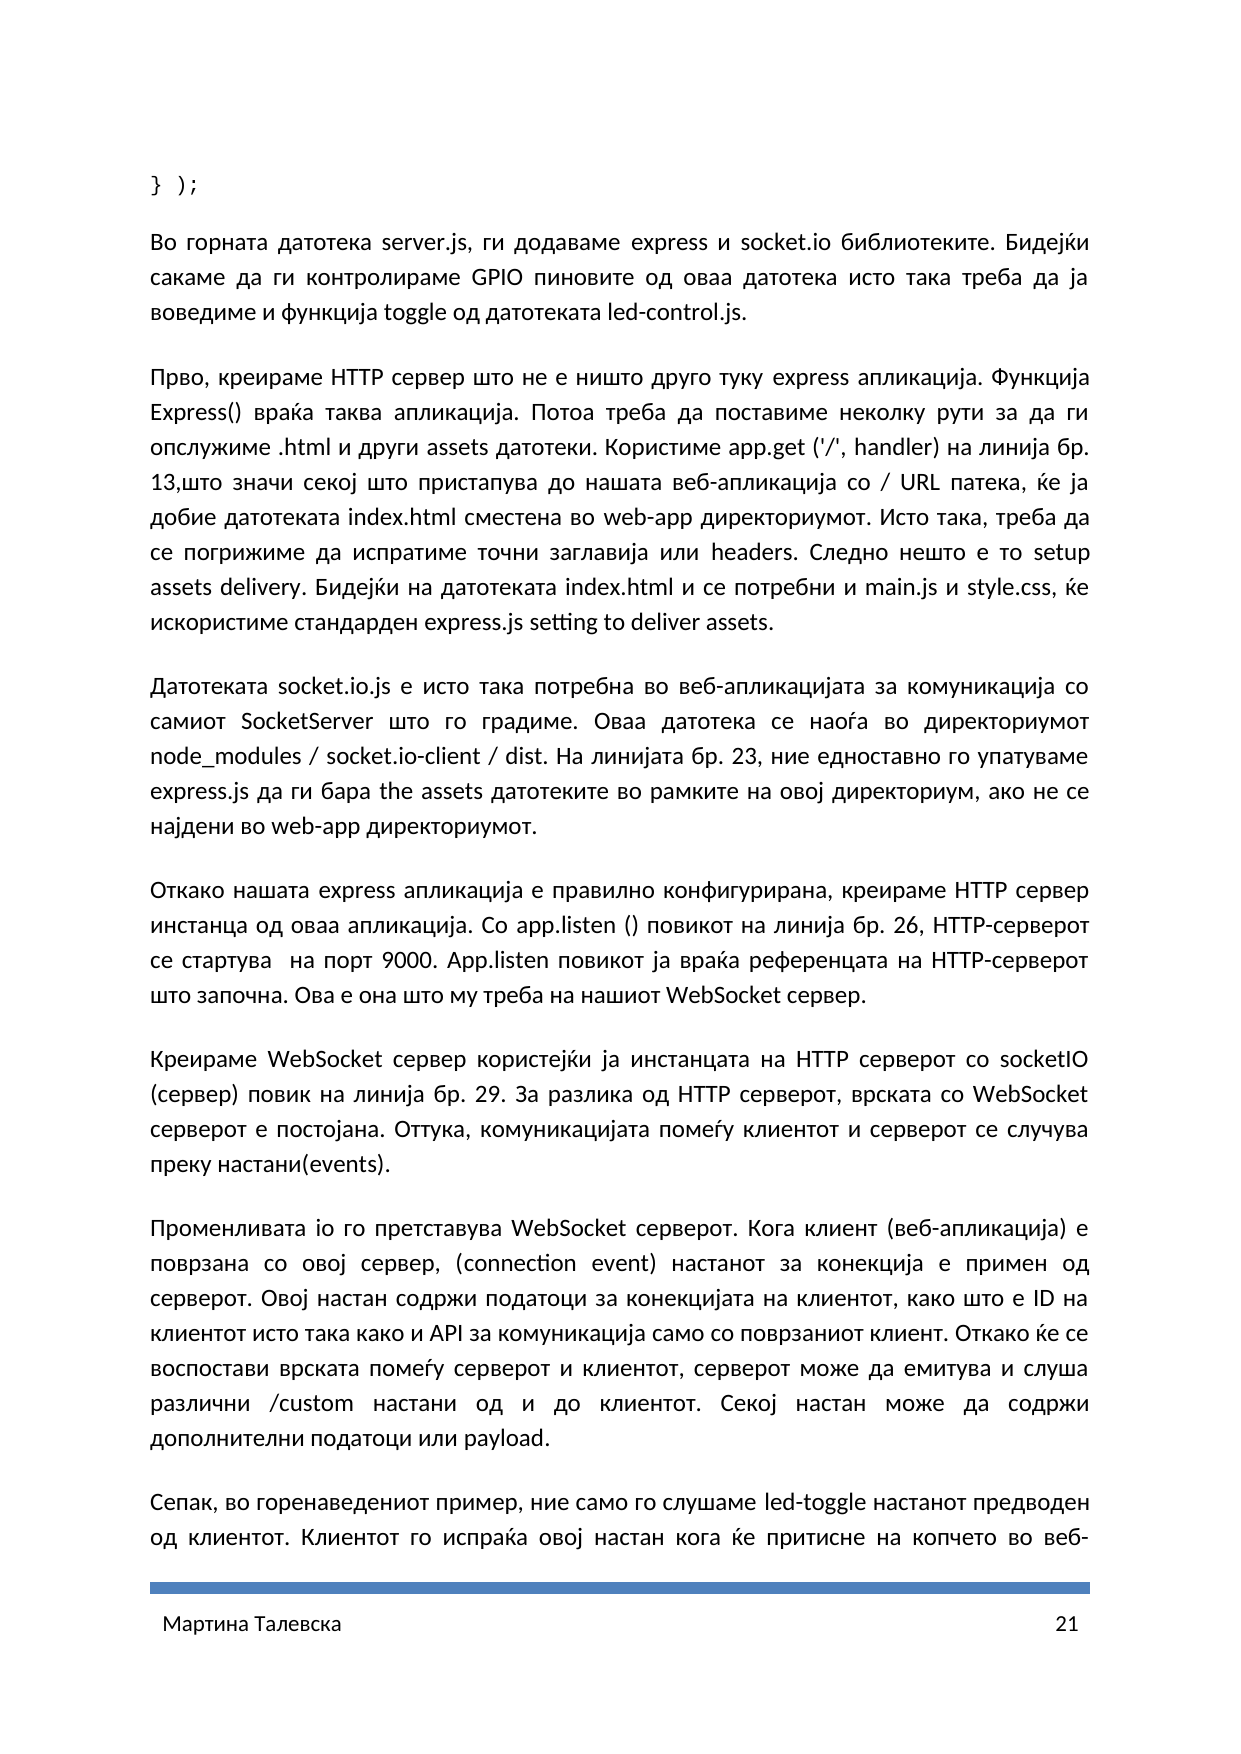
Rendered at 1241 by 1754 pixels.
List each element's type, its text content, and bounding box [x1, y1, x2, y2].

text Во горната датотека server.js, ги додаваме express и socket.io библиотеките. Бидејќи сакаме да ги контролираме GPIO пиновите од оваа датотека исто така треба да ја воведиме и функција toggle од датотеката led-control.js. [150, 226, 1090, 327]
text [150, 1486, 1090, 1552]
text Откако нашата express апликација е правилно конфигурирана, креираме HTTP сервер инстанца од оваа апликација. Со app.listen () повикот на линија бр. 26, HTTP-серверот се стартува на порт 9000. Аpp.listen повикот ја враќа референцата на HTTP-серверот што започна. Ова е она што му треба на нашиот WebSocket сервер. [150, 874, 1090, 1009]
text } ); [150, 174, 1090, 197]
text Датотеката socket.io.js е исто така потребна во веб-апликацијата за комуникација со самиот SocketServer што го градиме. Оваа датотека се наоѓа во директориумот node_modules / socket.io-client / dist. На линијата бр. 23, ние едноставно го упатуваме express.js да ги бара the assets датотеките во рамките на овој директориум, ако не се најдени во web-app директориумот. [150, 670, 1090, 840]
text Прво, креираме HTTP сервер што не е ништо друго туку express апликација. Функција Еxpress() враќа таква апликација. Потоа треба да поставиме неколку рути за да ги опслужиме .html и други assets датотеки. Користиме app.get ('/', handler) на линија бр. 13,што значи секој што пристапува до нашата веб-апликација со / URL патека, ќе ја добие датотеката index.html сместена во web-app директориумот. Исто така, треба да се погрижиме да испратиме точни заглавија или headers. Следно нешто е то setup assets delivery. Бидејќи на датотекaта index.html и се потребни и main.js и style.css, ќе искористиме стандарден express.js setting to deliver assets. [150, 361, 1090, 636]
text Креираме WebSocket сервер користејќи ја инстанцата на HTTP серверот со socketIO (сервер) повик на линија бр. 29. За разлика од HTTP серверот, врската со WebSocket серверот е постојана. Оттука, комуникацијата помеѓу клиентот и серверот се случува преку настани(events). [150, 1043, 1090, 1179]
text Променливата io го претставува WebSocket серверот. Кога клиент (веб-апликација) е поврзана со овој сервер, (connection event) настанот за конекција е примен од серверот. Овој настан содржи податоци за конекцијата на клиентот, како што е ID на клиентот исто така како и API за комуникација само со поврзаниот клиент. Откако ќе се воспостави врската помеѓу серверот и клиентот, серверот може да емитува и слуша различни /custom настани од и до клиентот. Секој настан може да содржи дополнителни податоци или payload. [150, 1212, 1090, 1453]
